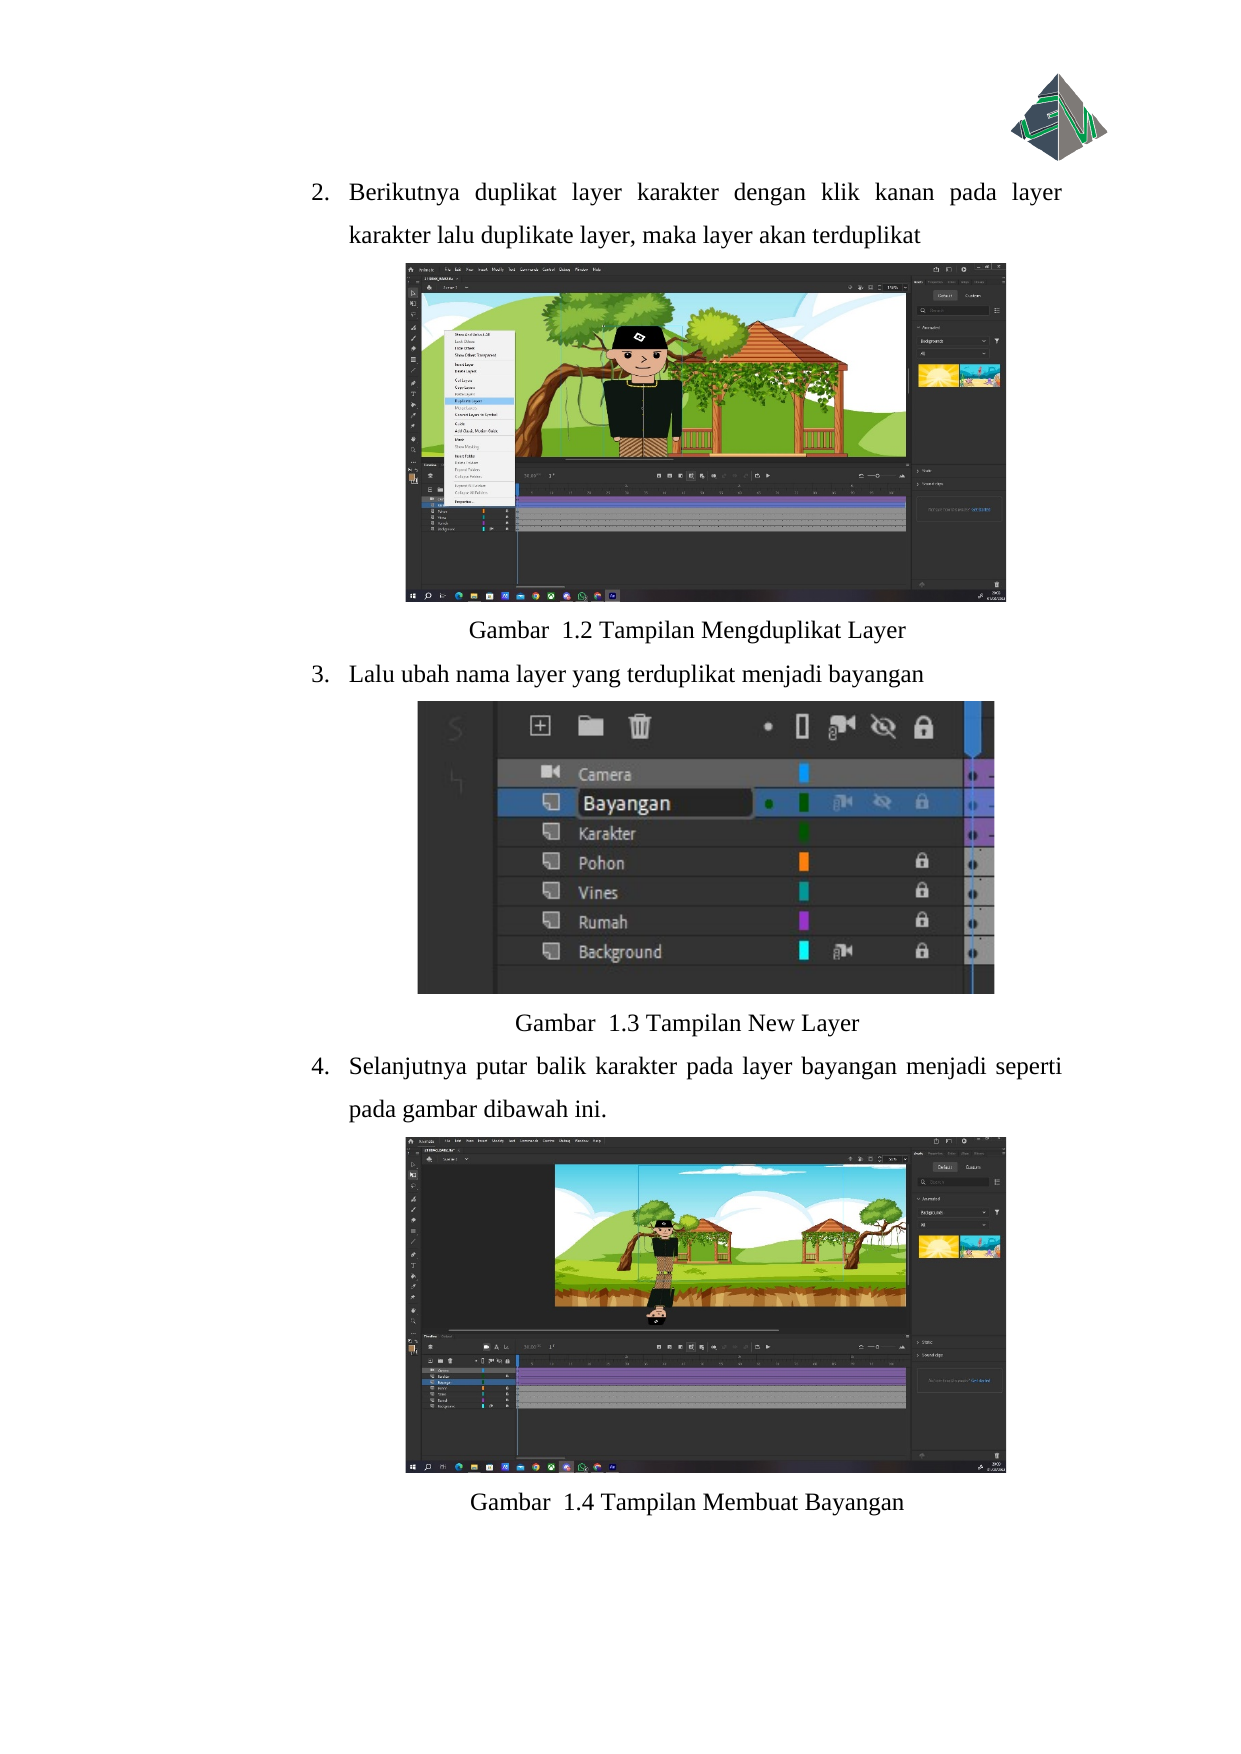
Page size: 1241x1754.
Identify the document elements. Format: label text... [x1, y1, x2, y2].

subtitle Selanjutnya putar balik karakter pada layer bayangan menjadi seperti pada gambar dibawah ini. [311, 1051, 1063, 1123]
subtitle 1.2 Tampilan Mengduplikat Layer [311, 616, 1063, 644]
picture [1010, 73, 1108, 161]
picture [405, 1137, 1007, 1473]
subtitle 1.4 Tampilan Membuat Bayangan [311, 1487, 1063, 1516]
picture [405, 263, 1007, 602]
list Berikutnya duplikat layer karakter dengan klik kanan pada layer karakter lalu duplikate layer, maka layer akan terduplikat [311, 177, 1063, 249]
subtitle 1.3 Tampilan New Layer [311, 1008, 1063, 1037]
list Lalu ubah nama layer yang terduplikat menjadi bayangan [311, 659, 1063, 687]
picture [417, 701, 995, 994]
